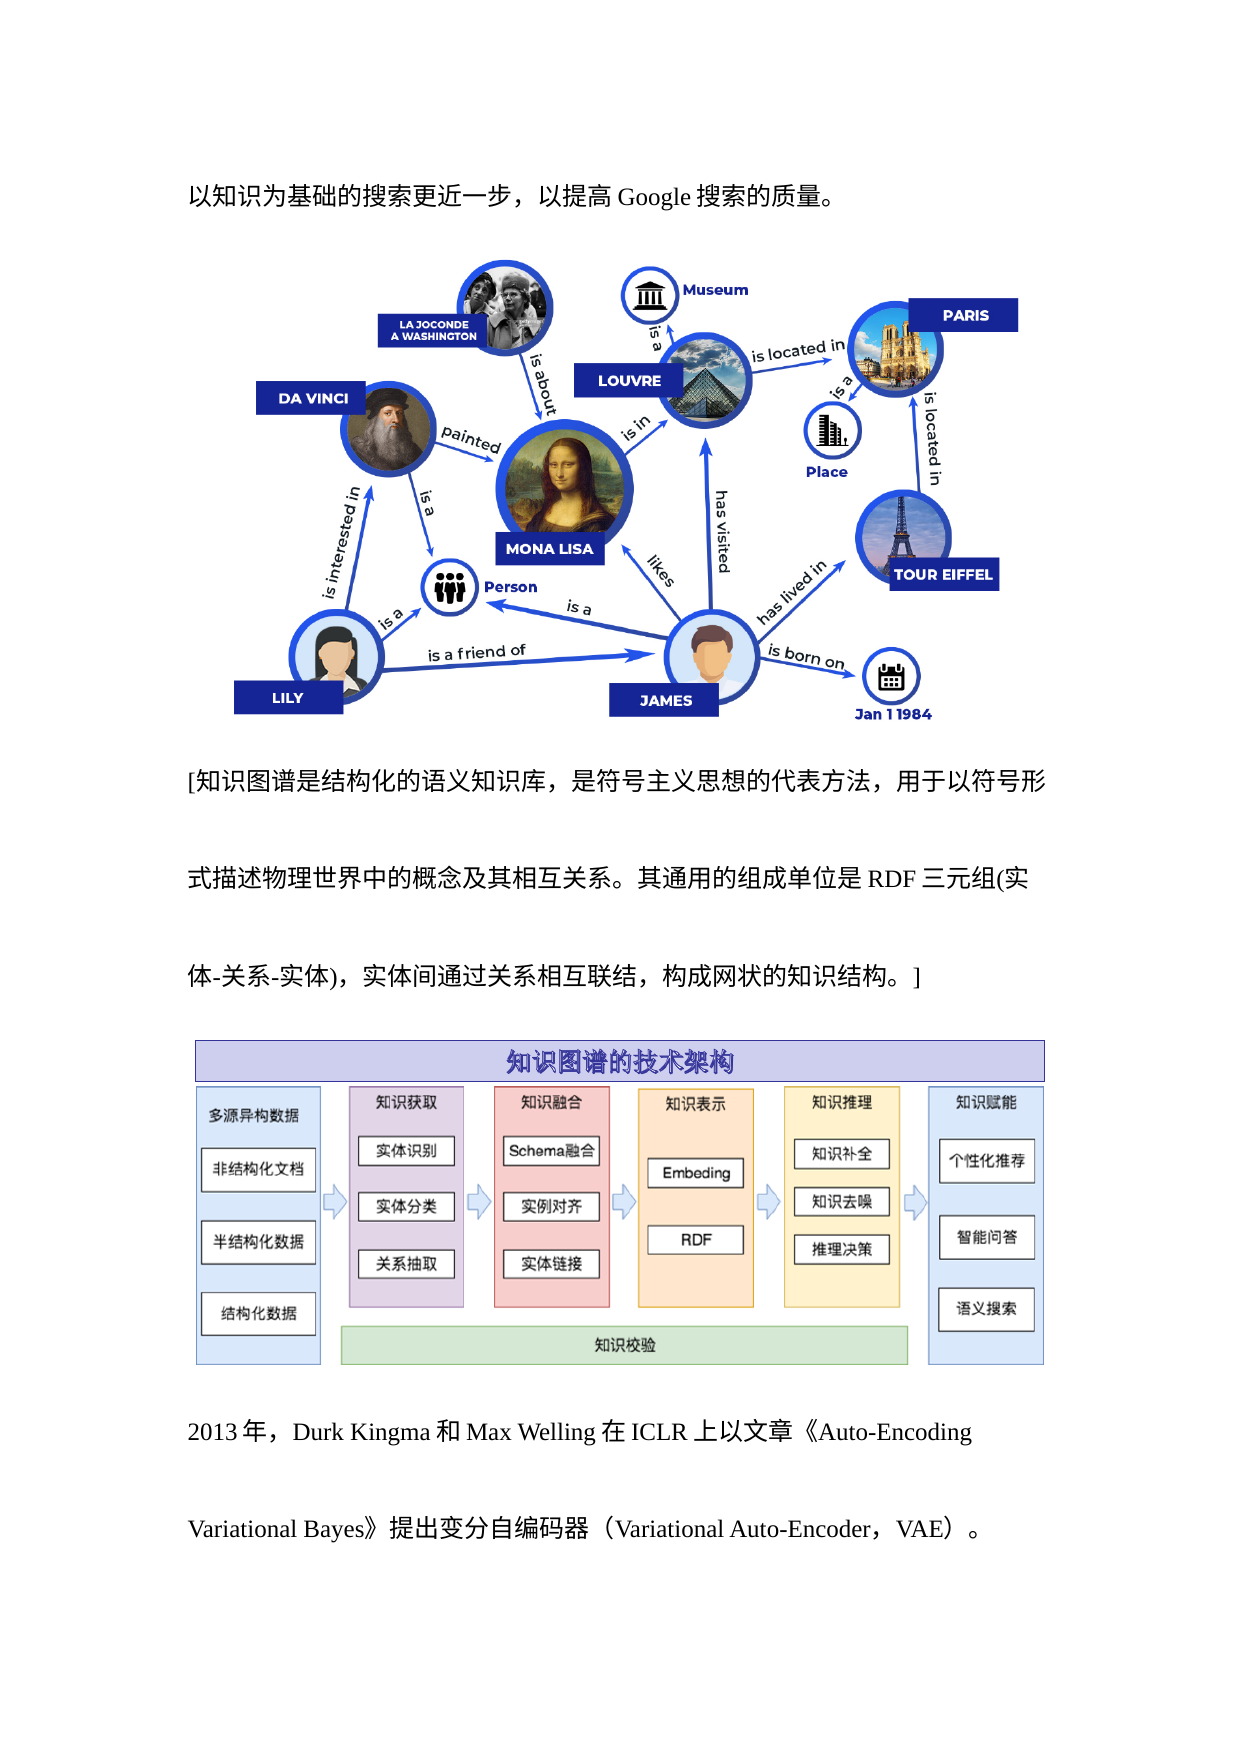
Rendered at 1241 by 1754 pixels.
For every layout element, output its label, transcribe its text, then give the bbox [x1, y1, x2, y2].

text 2013年，Durk Kingma和Max Welling在ICLR上以文章《Auto-Encoding Variational Bayes》提出变分自编码器（Variational Auto-Encoder，VAE）。 [187, 1397, 1053, 1559]
text [知识图谱是结构化的语义知识库，是符号主义思想的代表方法，用于以符号形式描述物理世界中的概念及其相互关系。其通用的组成单位是RDF三元组(实体-关系-实体)，实体间通过关系相互联结，构成网状的知识结构。] [187, 747, 1053, 1007]
picture [187, 1036, 1053, 1372]
picture [187, 245, 1053, 732]
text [187, 162, 1053, 227]
